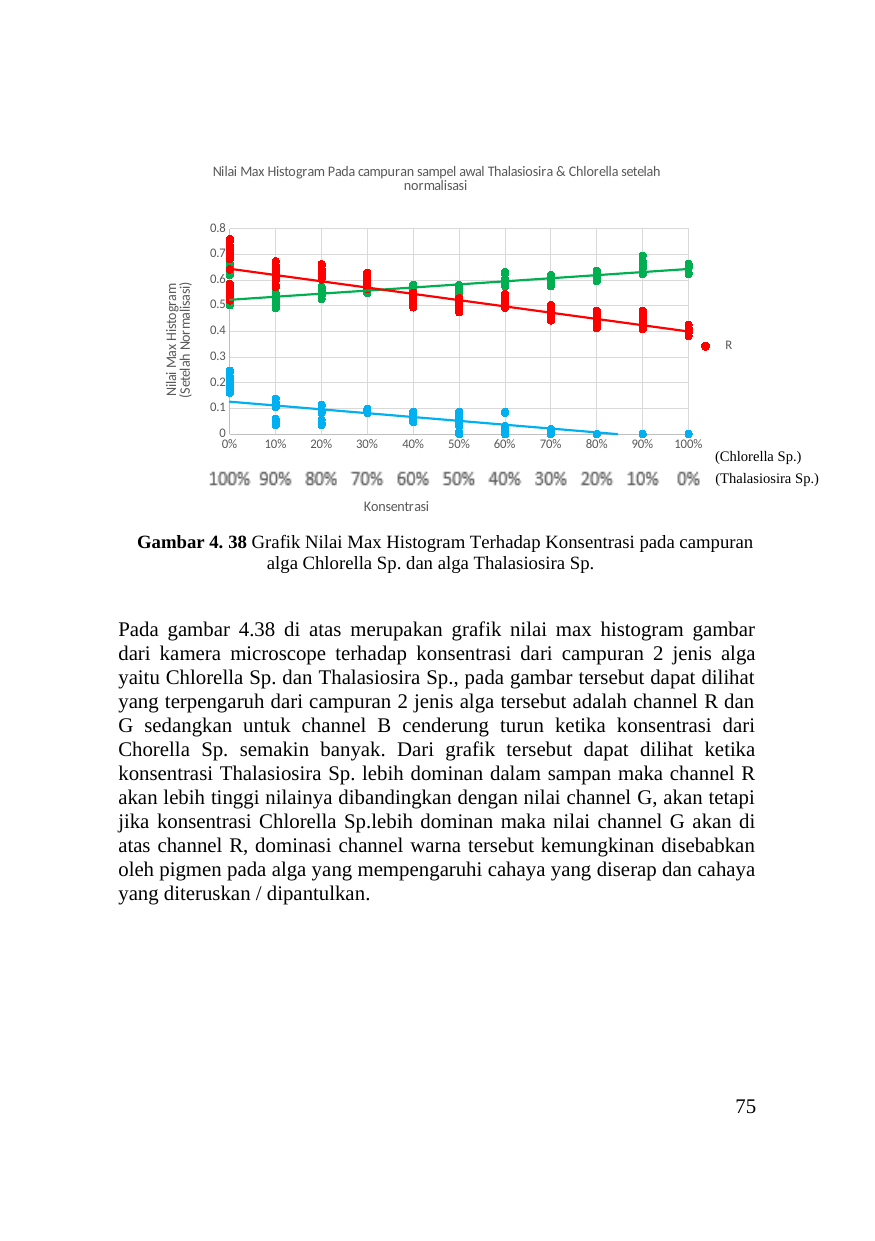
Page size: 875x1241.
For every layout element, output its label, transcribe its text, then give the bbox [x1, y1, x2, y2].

text Gambar 4. 38 Grafik Nilai Max Histogram Terhadap Konsentrasi pada campuran alga Chlorella Sp. dan alga Thalasiosira Sp. [103, 531, 758, 574]
text Pada gambar 4.38 di atas merupakan grafik nilai max histogram gambar dari kamera microscope terhadap konsentrasi dari campuran 2 jenis alga yaitu Chlorella Sp. dan Thalasiosira Sp., pada gambar tersebut dapat dilihat yang terpengaruh dari campuran 2 jenis alga tersebut adalah channel R dan G sedangkan untuk channel B cenderung turun ketika konsentrasi dari Chorella Sp. semakin banyak. Dari grafik tersebut dapat dilihat ketika konsentrasi Thalasiosira Sp. lebih dominan dalam sampan maka channel R akan lebih tinggi nilainya dibandingkan dengan nilai channel G, akan tetapi jika konsentrasi Chlorella Sp.lebih dominan maka nilai channel G akan di atas channel R, dominasi channel warna tersebut kemungkinan disebabkan oleh pigmen pada alga yang mempengaruhi cahaya yang diserap dan cahaya yang diteruskan / dipantulkan. [118, 616, 756, 905]
picture [204, 471, 706, 488]
